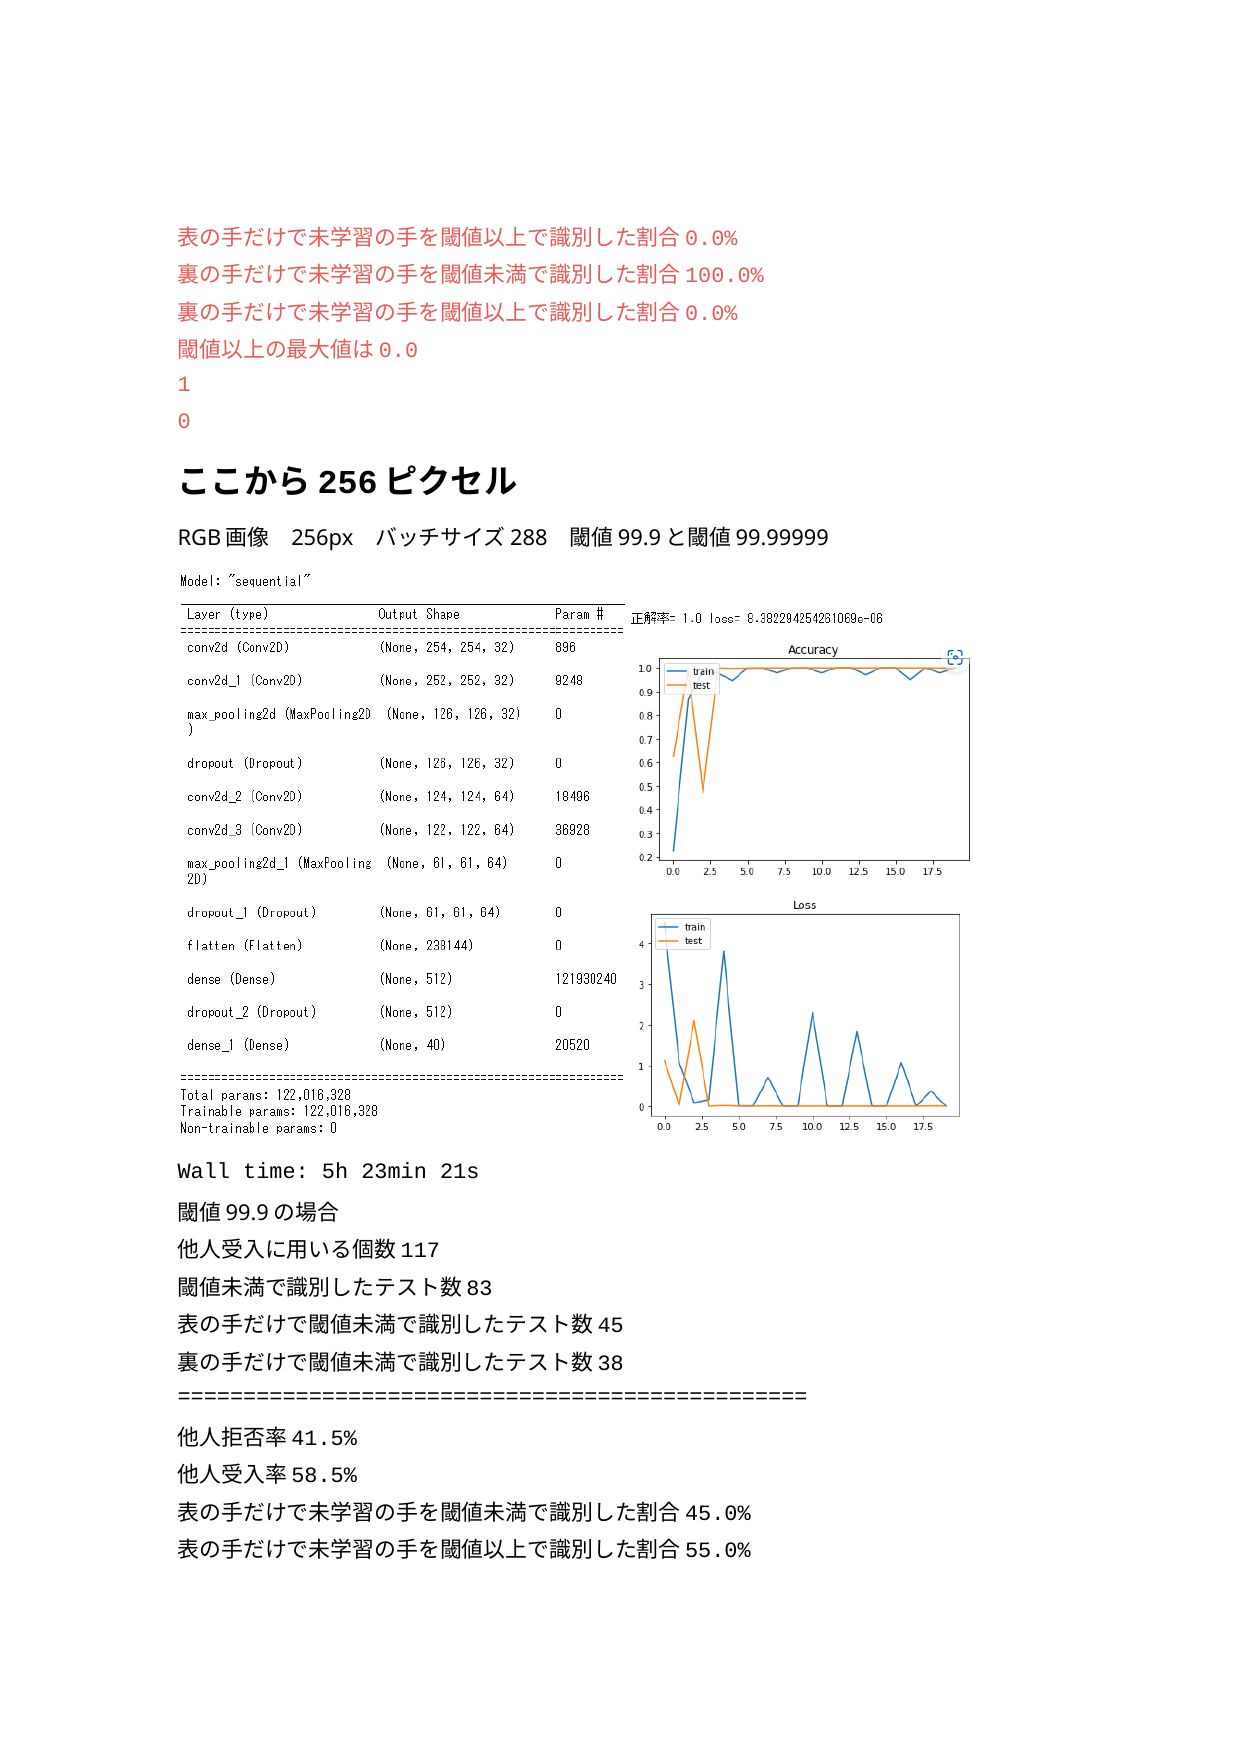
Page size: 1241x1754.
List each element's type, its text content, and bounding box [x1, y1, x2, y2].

text 他人受入に用いる個数117 [177, 1229, 1063, 1267]
text 1 [177, 367, 1063, 404]
text 裏の手だけで未学習の手を閾値未満で識別した割合100.0% [177, 254, 1063, 292]
text 閾値未満で識別したテスト数83 [177, 1267, 1063, 1304]
text 閾値以上の最大値は0.0 [177, 329, 1063, 367]
text 表の手だけで未学習の手を閾値以上で識別した割合0.0% [177, 217, 1063, 254]
text 閾値99.9の場合 [177, 1192, 1063, 1229]
text RGB画像 256px バッチサイズ288 閾値99.9と閾値99.99999 [177, 517, 1063, 554]
text 裏の手だけで未学習の手を閾値以上で識別した割合0.0% [177, 292, 1063, 329]
picture [177, 568, 972, 1141]
text Wall time: 5h 23min 21s [177, 1154, 1063, 1192]
text 他人受入率58.5% [177, 1454, 1063, 1492]
text 表の手だけで未学習の手を閾値以上で識別した割合55.0% [177, 1529, 1063, 1567]
text ================================================ [177, 1379, 1063, 1417]
text ここから256ピクセル [177, 442, 1063, 517]
text 他人拒否率41.5% [177, 1417, 1063, 1454]
text 表の手だけで未学習の手を閾値未満で識別した割合45.0% [177, 1492, 1063, 1529]
text 表の手だけで閾値未満で識別したテスト数45 [177, 1304, 1063, 1342]
text 裏の手だけで閾値未満で識別したテスト数38 [177, 1342, 1063, 1379]
text 0 [177, 404, 1063, 442]
